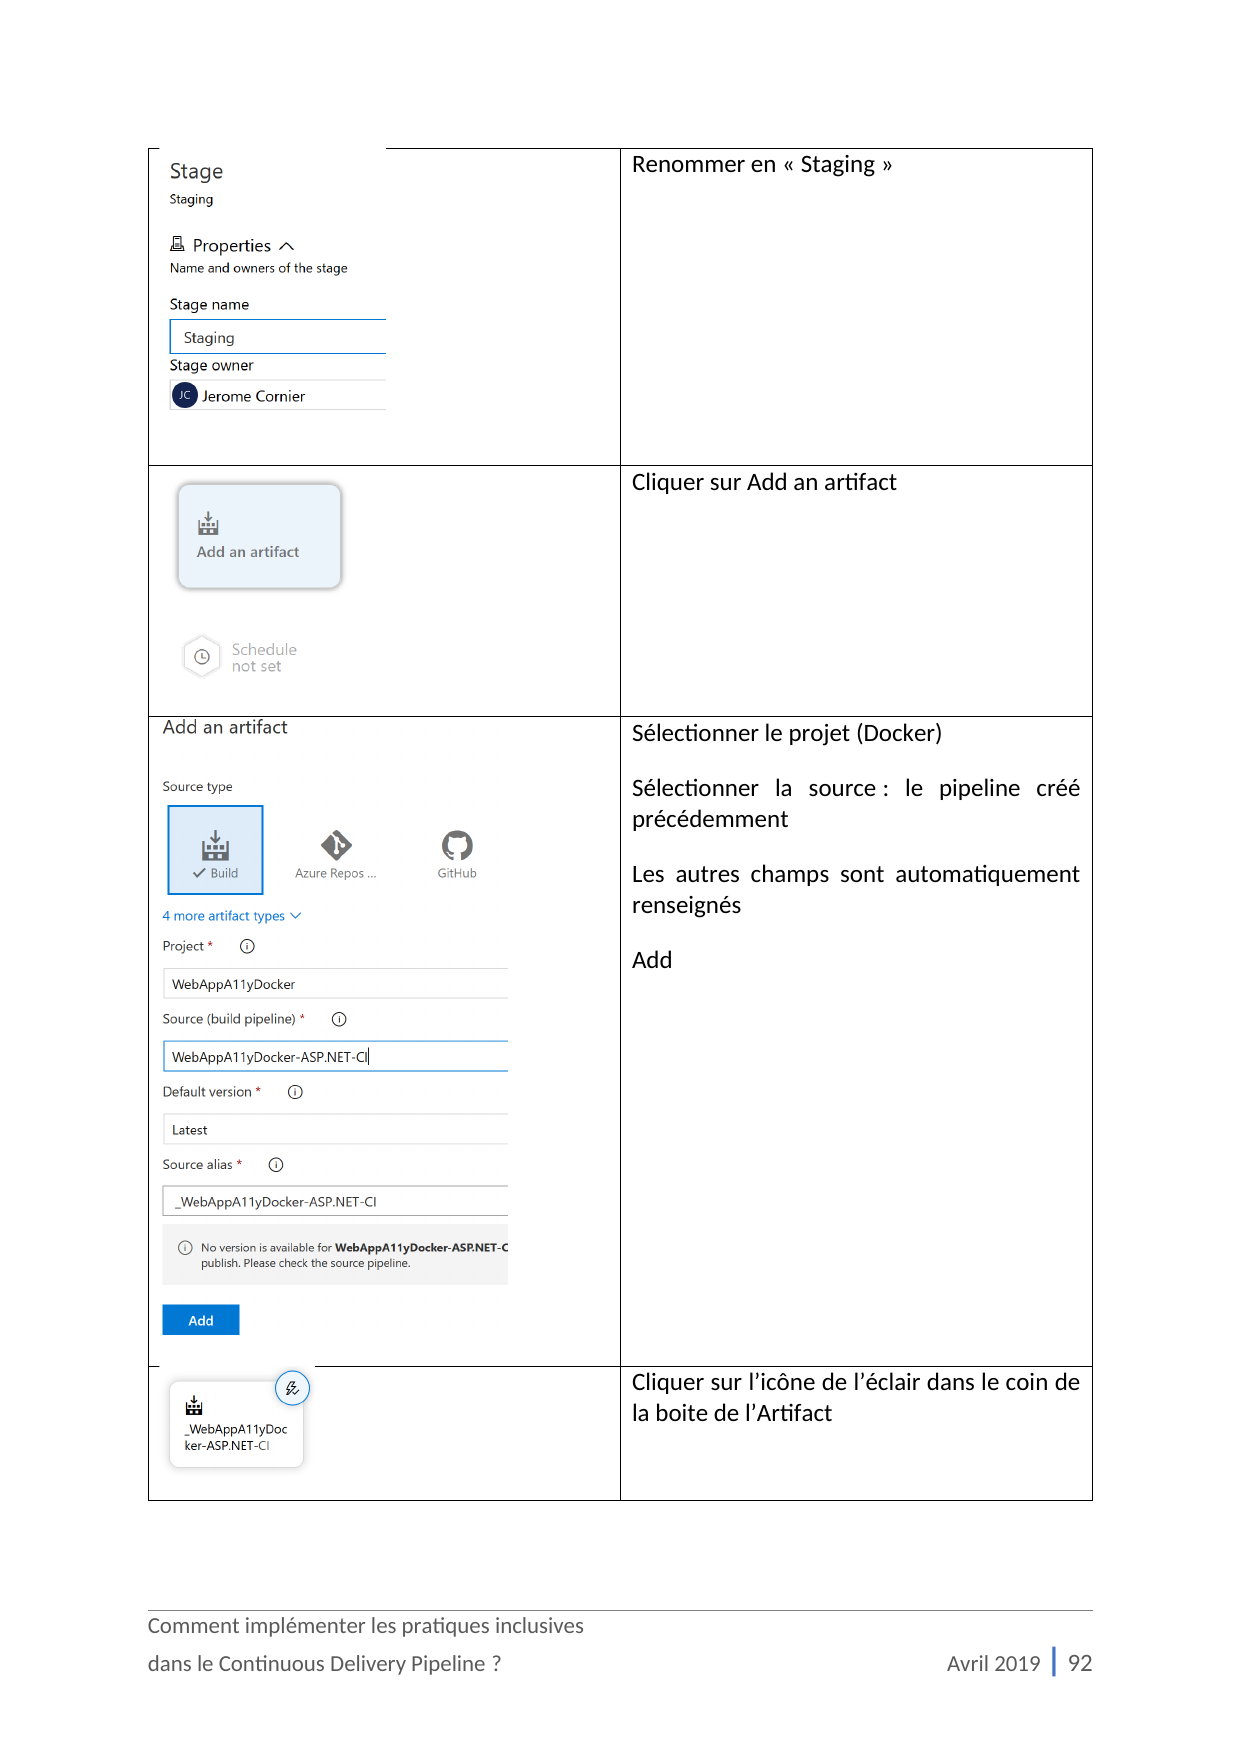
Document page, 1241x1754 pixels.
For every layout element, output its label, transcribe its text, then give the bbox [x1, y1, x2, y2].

table_cell Cliquer sur Add an artifact [621, 466, 1092, 716]
picture [159, 1366, 315, 1476]
table_cell Cliquer sur l’icône de l’éclair dans le coin de la boite de l’Artifact [621, 1367, 1092, 1500]
table_cell [149, 149, 620, 465]
picture [159, 466, 369, 691]
table_cell Renommer en « Staging » [621, 149, 1092, 465]
table_cell Sélectionner le projet (Docker) Sélectionner la source : le pipeline créé précédemment Les autres champs sont automatiquement renseignés Add [621, 717, 1092, 1366]
table_cell [149, 717, 620, 1366]
picture [159, 148, 386, 440]
picture [159, 717, 508, 1341]
table_cell [149, 466, 620, 716]
table_cell [149, 1367, 620, 1500]
